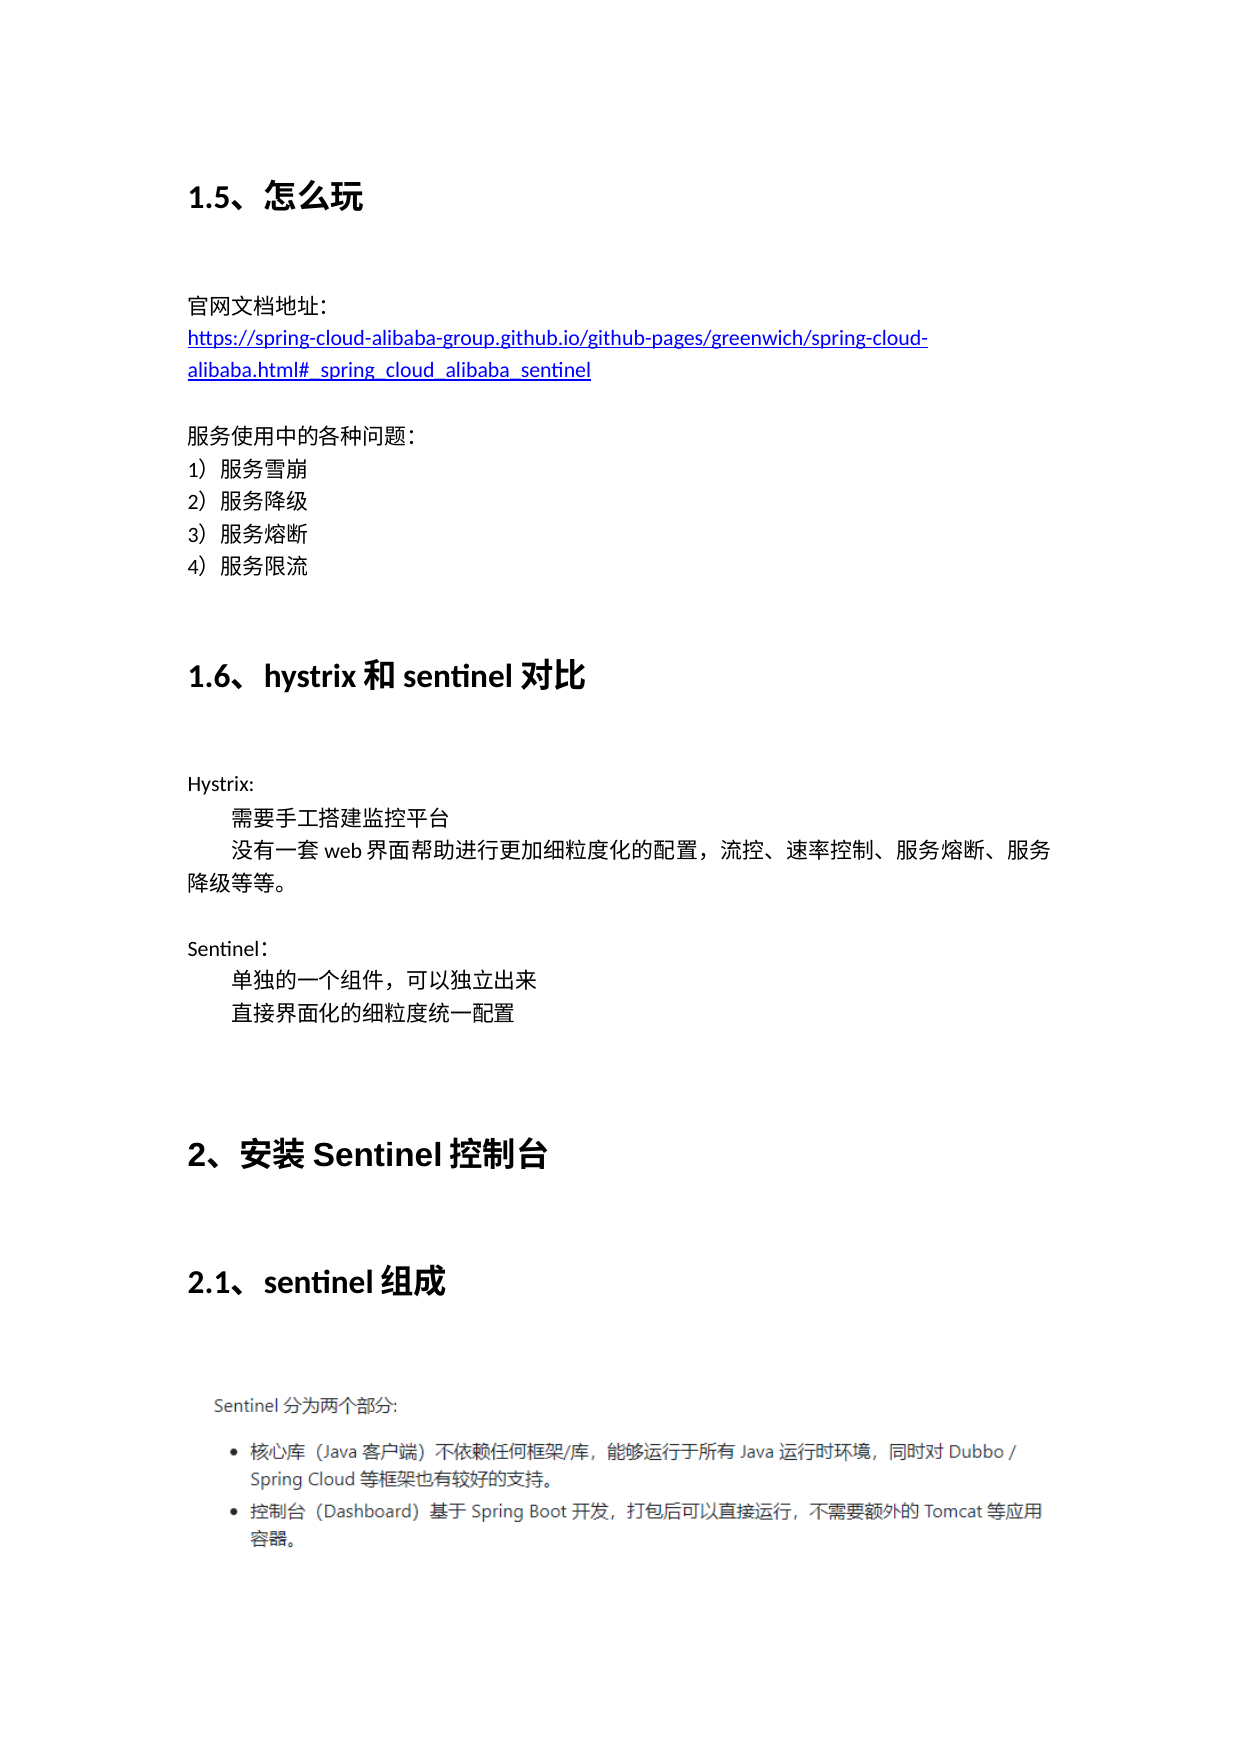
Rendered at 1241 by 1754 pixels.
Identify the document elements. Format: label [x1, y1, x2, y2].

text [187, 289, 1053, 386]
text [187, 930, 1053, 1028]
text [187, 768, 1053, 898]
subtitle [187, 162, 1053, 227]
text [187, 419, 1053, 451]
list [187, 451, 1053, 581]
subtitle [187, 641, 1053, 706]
picture [187, 1373, 1053, 1569]
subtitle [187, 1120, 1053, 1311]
